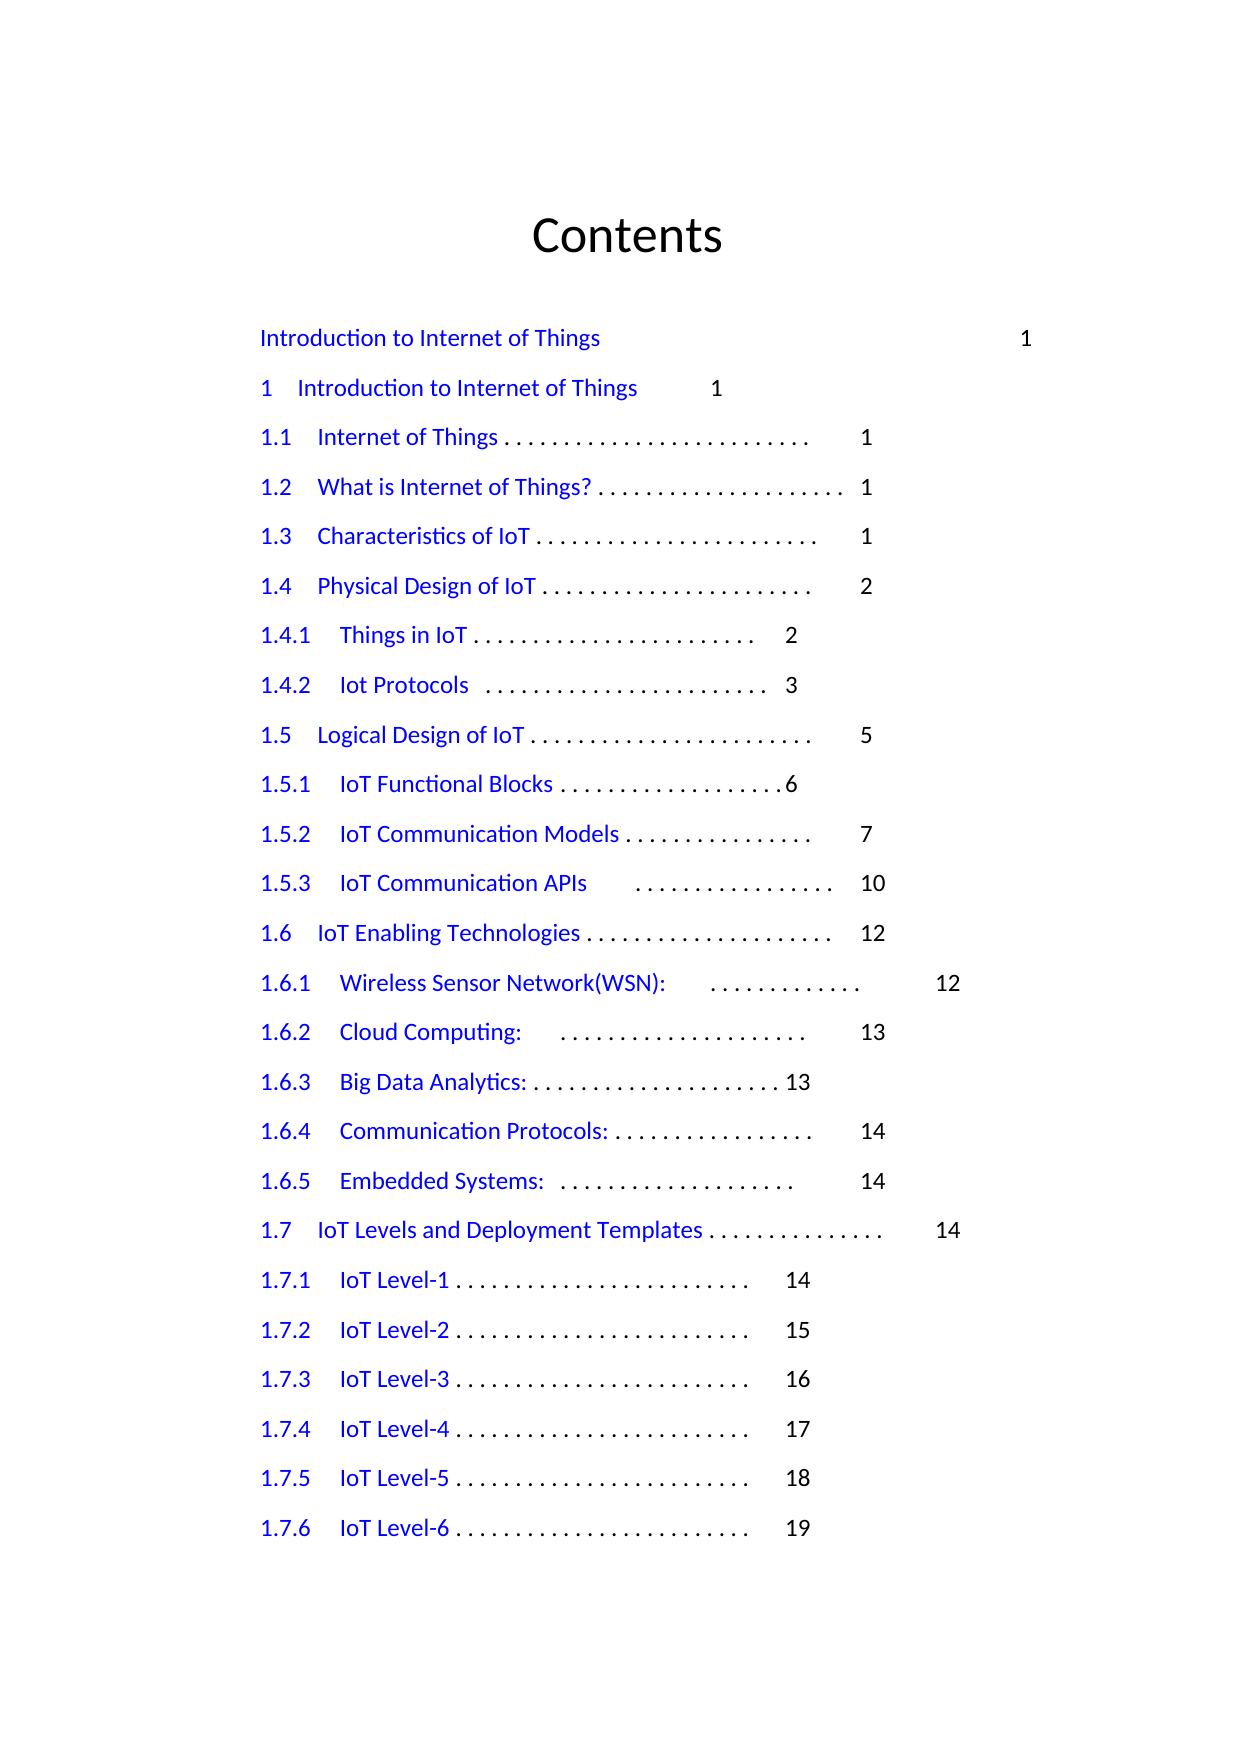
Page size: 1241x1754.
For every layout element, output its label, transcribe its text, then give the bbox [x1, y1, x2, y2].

list Embedded Systems: . . . . . . . . . . . . . . . . . . . . 14 [260, 1165, 1032, 1196]
list Internet of Things . . . . . . . . . . . . . . . . . . . . . . . . . . 1 [260, 421, 1032, 452]
list Introduction to Internet of Things 1 [260, 372, 1032, 402]
list What is Internet of Things? . . . . . . . . . . . . . . . . . . . . . 1 [260, 471, 1032, 501]
list IoT Levels and Deployment Templates . . . . . . . . . . . . . . . 14 [260, 1214, 1032, 1245]
list IoT Level-1 . . . . . . . . . . . . . . . . . . . . . . . . . 14 [260, 1264, 1032, 1295]
list IoT Level-6 . . . . . . . . . . . . . . . . . . . . . . . . . 19 [260, 1512, 1032, 1543]
list Communication Protocols: . . . . . . . . . . . . . . . . . 14 [260, 1115, 1032, 1146]
subtitle Contents [260, 202, 995, 266]
list Big Data Analytics: . . . . . . . . . . . . . . . . . . . . . 13 [260, 1066, 1032, 1096]
list Characteristics of IoT . . . . . . . . . . . . . . . . . . . . . . . . 1 [260, 520, 1032, 551]
list IoT Enabling Technologies . . . . . . . . . . . . . . . . . . . . . 12 [260, 917, 1032, 948]
list IoT Functional Blocks . . . . . . . . . . . . . . . . . . . 6 [260, 768, 1032, 799]
list IoT Level-3 . . . . . . . . . . . . . . . . . . . . . . . . . 16 [260, 1363, 1032, 1394]
list IoT Communication APIs . . . . . . . . . . . . . . . . . 10 [260, 867, 1032, 898]
list IoT Communication Models . . . . . . . . . . . . . . . . 7 [260, 818, 1032, 848]
list Things in IoT . . . . . . . . . . . . . . . . . . . . . . . . 2 [260, 619, 1032, 650]
list Logical Design of IoT . . . . . . . . . . . . . . . . . . . . . . . . 5 [260, 719, 1032, 749]
list Cloud Computing: . . . . . . . . . . . . . . . . . . . . . 13 [260, 1016, 1032, 1047]
list Wireless Sensor Network(WSN): . . . . . . . . . . . . . 12 [260, 967, 1032, 997]
list IoT Level-2 . . . . . . . . . . . . . . . . . . . . . . . . . 15 [260, 1314, 1032, 1344]
list IoT Level-5 . . . . . . . . . . . . . . . . . . . . . . . . . 18 [260, 1462, 1032, 1493]
list IoT Level-4 . . . . . . . . . . . . . . . . . . . . . . . . . 17 [260, 1413, 1032, 1443]
text Introduction to Internet of Things 1 [260, 322, 1032, 353]
list Iot Protocols . . . . . . . . . . . . . . . . . . . . . . . . 3 [260, 669, 1032, 700]
list Physical Design of IoT . . . . . . . . . . . . . . . . . . . . . . . 2 [260, 570, 1032, 601]
